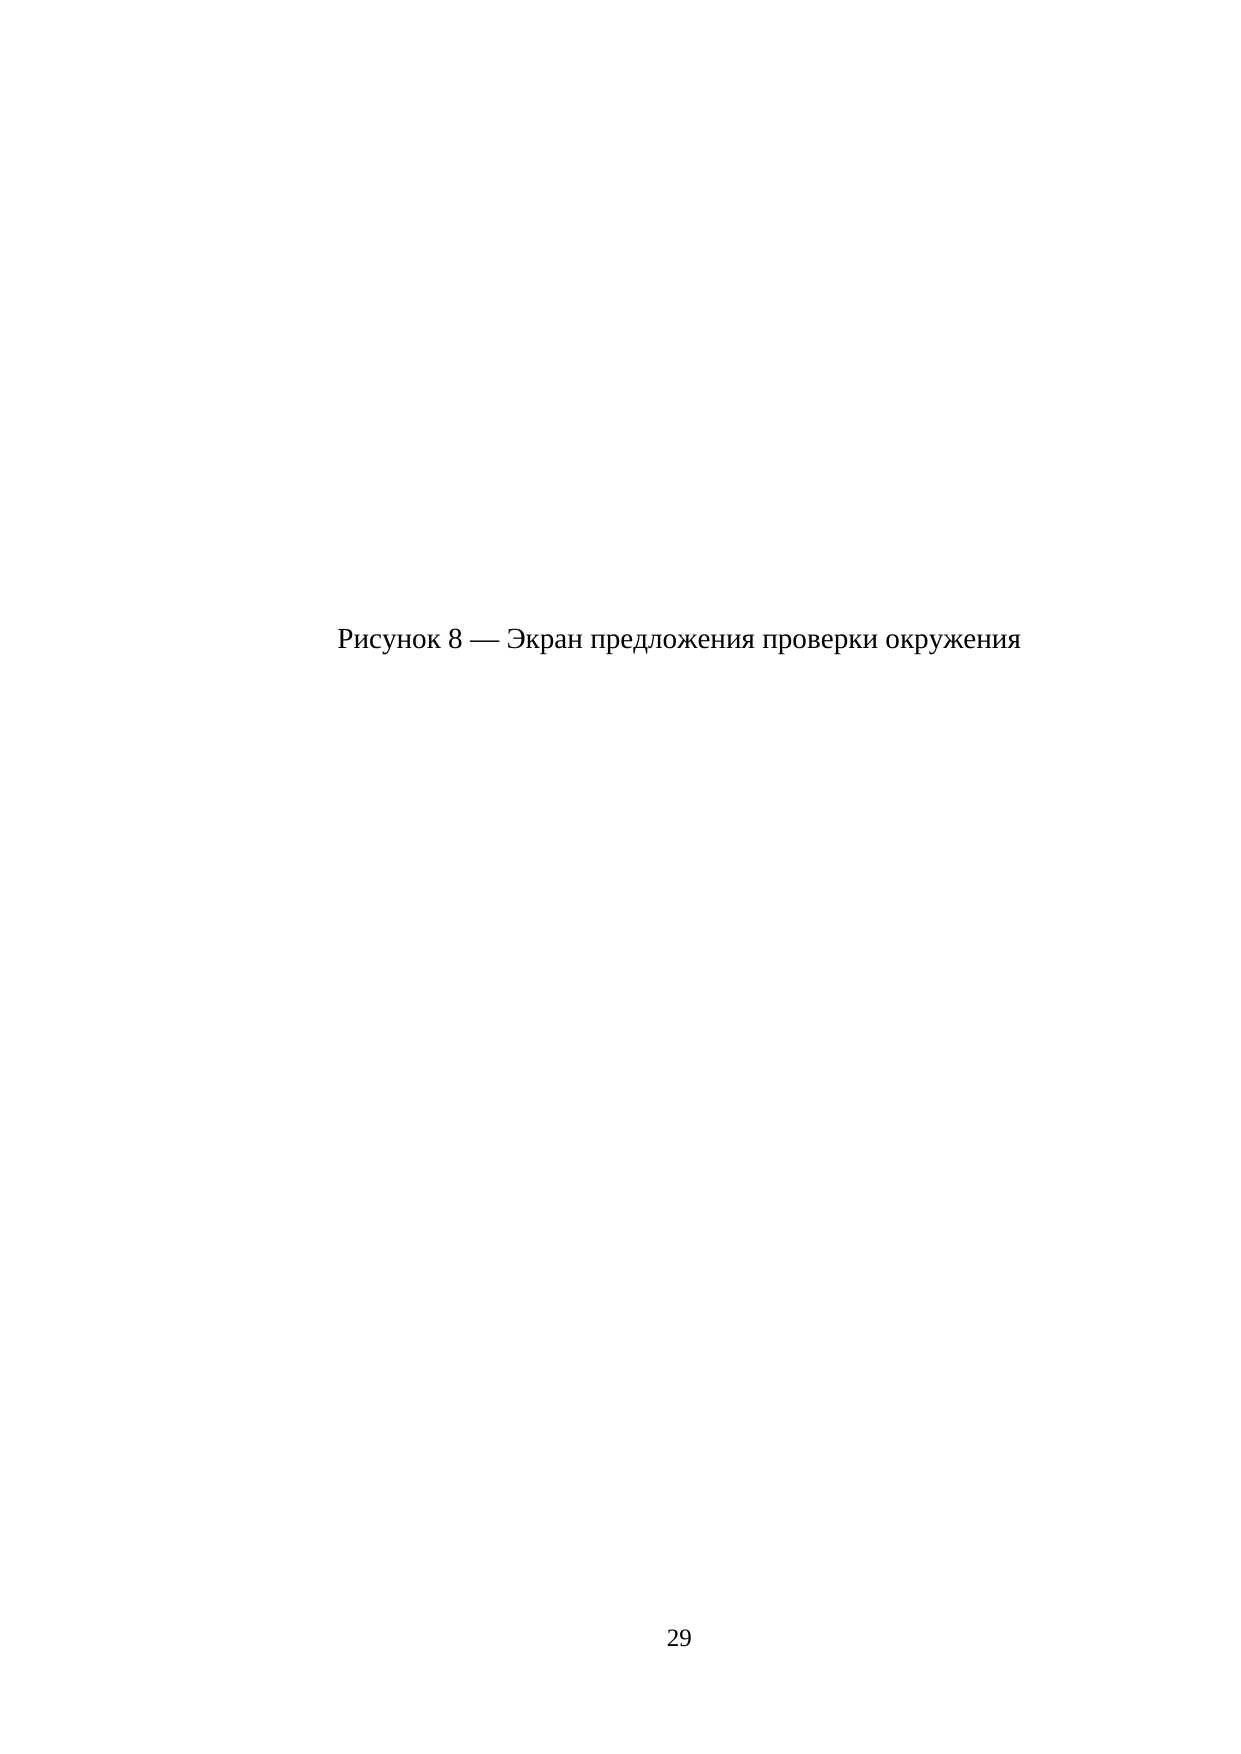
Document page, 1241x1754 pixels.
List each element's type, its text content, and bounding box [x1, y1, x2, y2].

text Рисунок 8 — Экран предложения проверки окружения [177, 621, 1181, 655]
